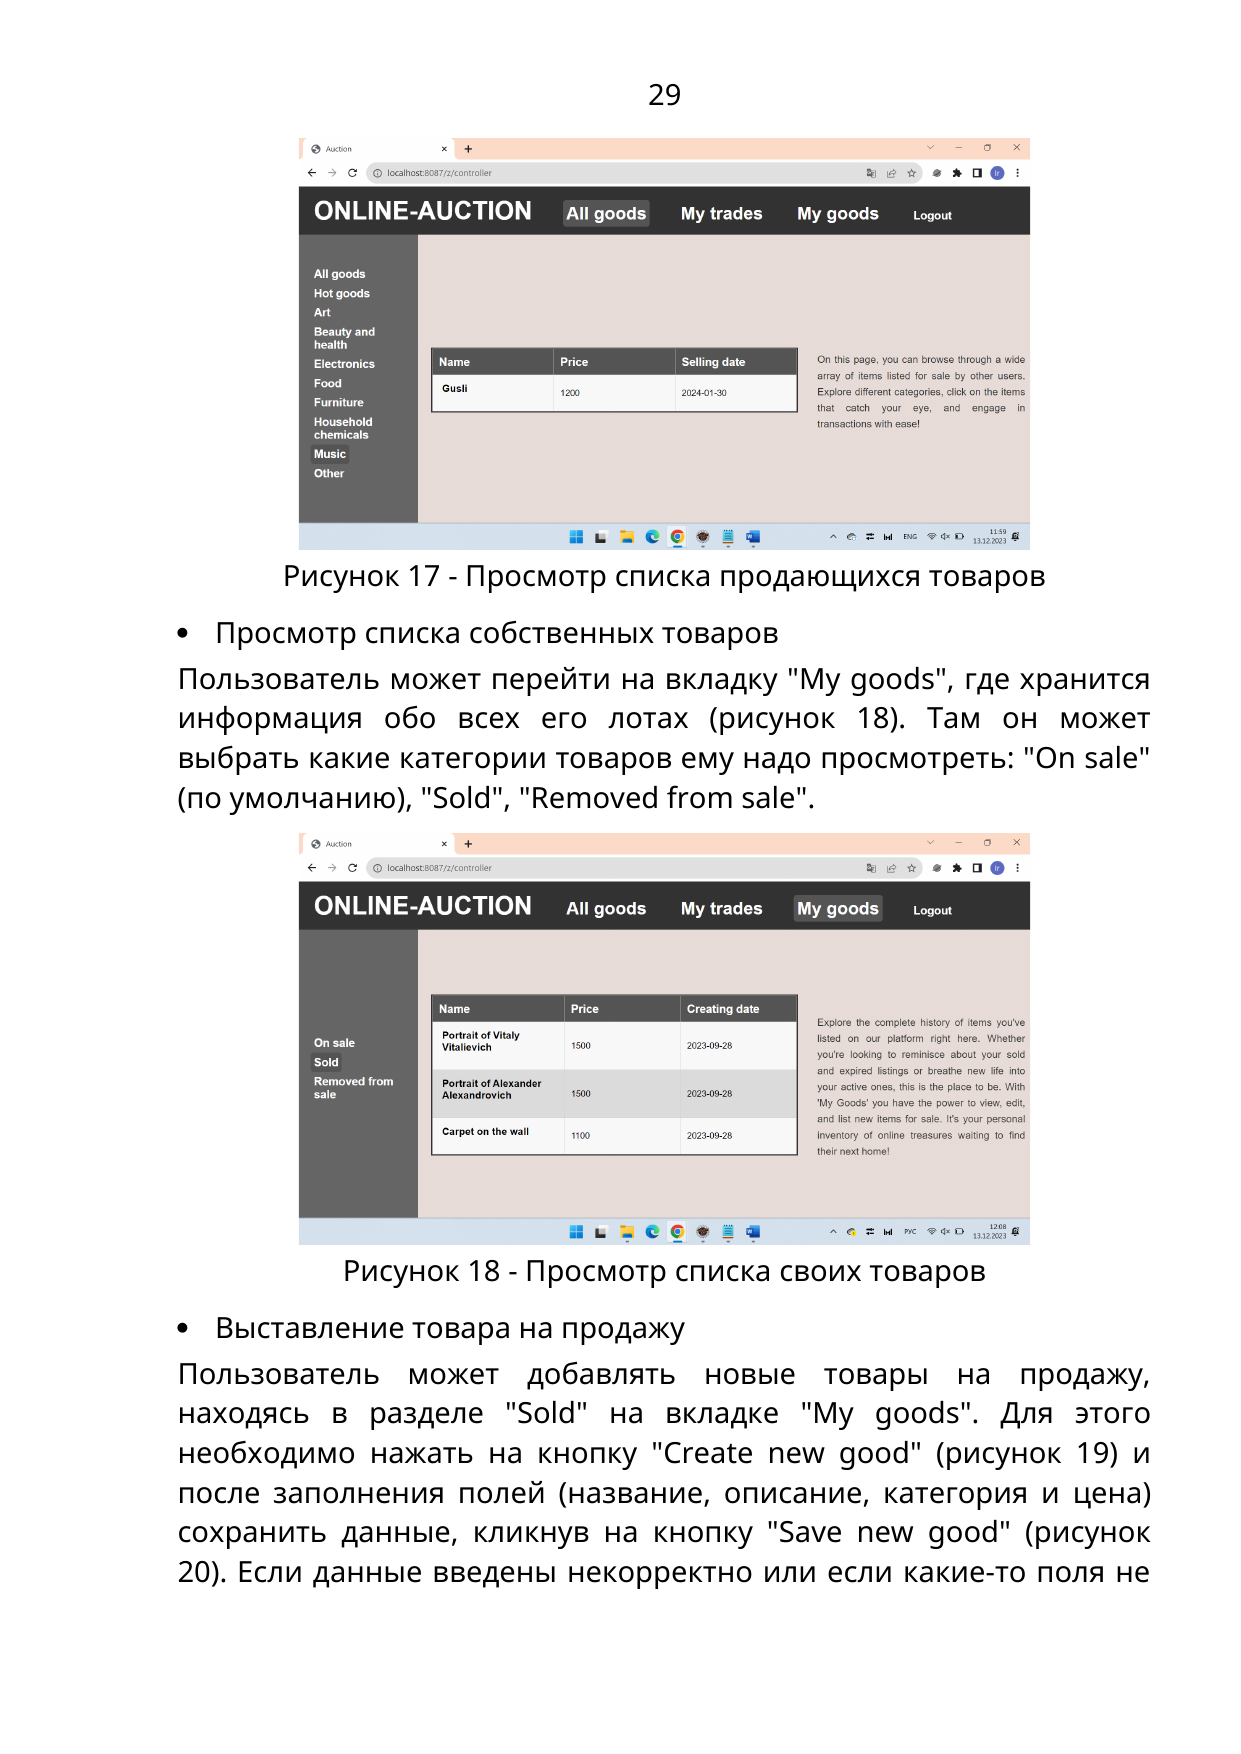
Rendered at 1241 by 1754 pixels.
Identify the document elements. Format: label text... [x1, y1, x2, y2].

title Рисунок 17 - Просмотр списка продающихся товаров [177, 556, 1152, 595]
picture [298, 138, 1030, 550]
text Пользователь может перейти на вкладку "My goods", где хранится информация обо всех его лотах (рисунок 18). Там он может выбрать какие категории товаров ему надо просмотреть: "On sale" (по умолчанию), "Sold", "Removed from sale". [177, 658, 1152, 817]
list Выставление товара на продажу [177, 1307, 1152, 1347]
list Просмотр списка собственных товаров [177, 612, 1152, 652]
picture [298, 833, 1030, 1245]
title Рисунок 18 - Просмотр списка своих товаров [177, 1251, 1152, 1290]
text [177, 1353, 1152, 1591]
